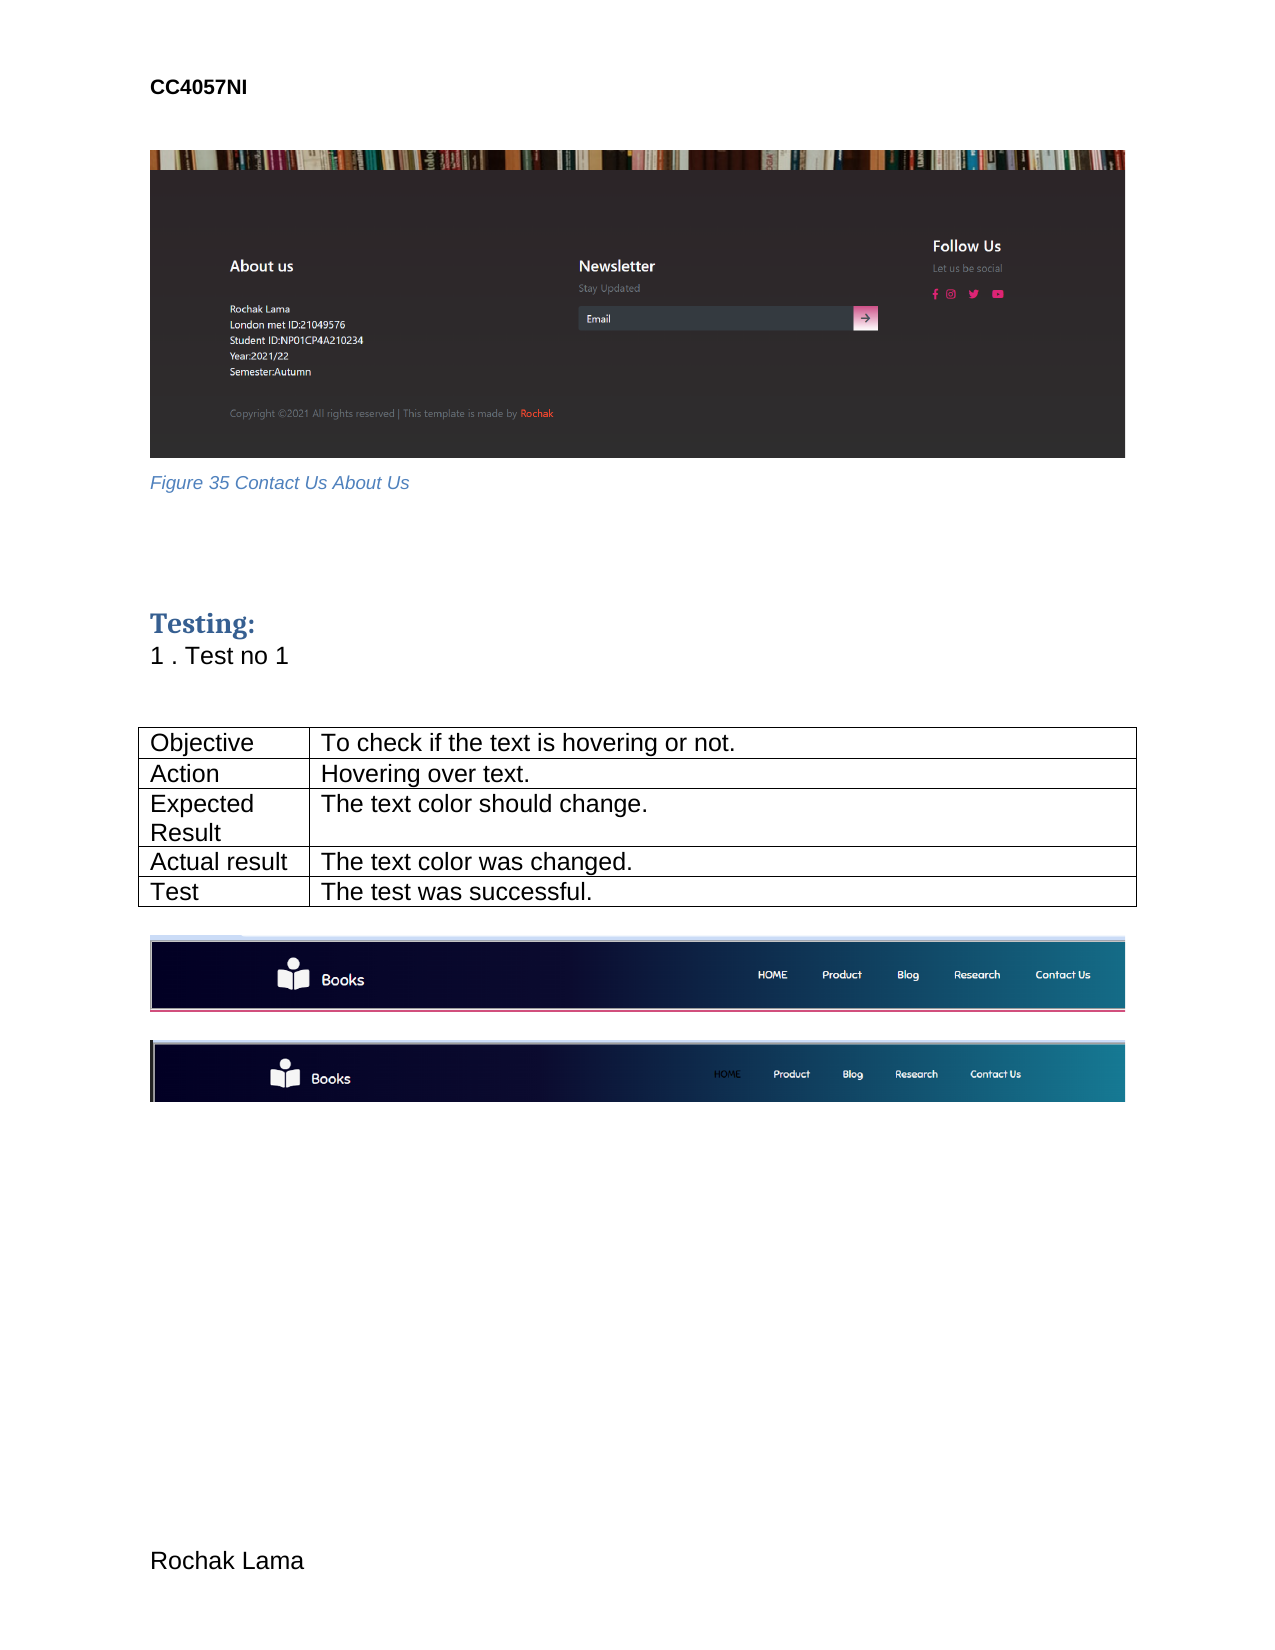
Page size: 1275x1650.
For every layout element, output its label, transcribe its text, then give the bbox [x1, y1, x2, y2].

table_cell The text color was changed. [310, 847, 1136, 876]
text 1 . Test no 1 [150, 641, 1125, 669]
table_header To check if the text is hovering or not. [310, 728, 1136, 758]
table_cell The text color should change. [310, 789, 1136, 846]
table_cell The test was successful. [310, 877, 1136, 906]
subtitle Testing: [150, 607, 1125, 641]
table_cell Hovering over text. [310, 759, 1136, 788]
table_cell Action [139, 759, 309, 788]
text Figure 35 Contact Us About Us [150, 472, 1125, 493]
table_cell Actual result [139, 847, 309, 876]
picture [150, 935, 1125, 1012]
table_header Objective [139, 728, 309, 758]
picture [150, 1040, 1125, 1102]
table_cell Test [139, 877, 309, 906]
picture [150, 150, 1125, 458]
table_cell Expected Result [139, 789, 309, 846]
